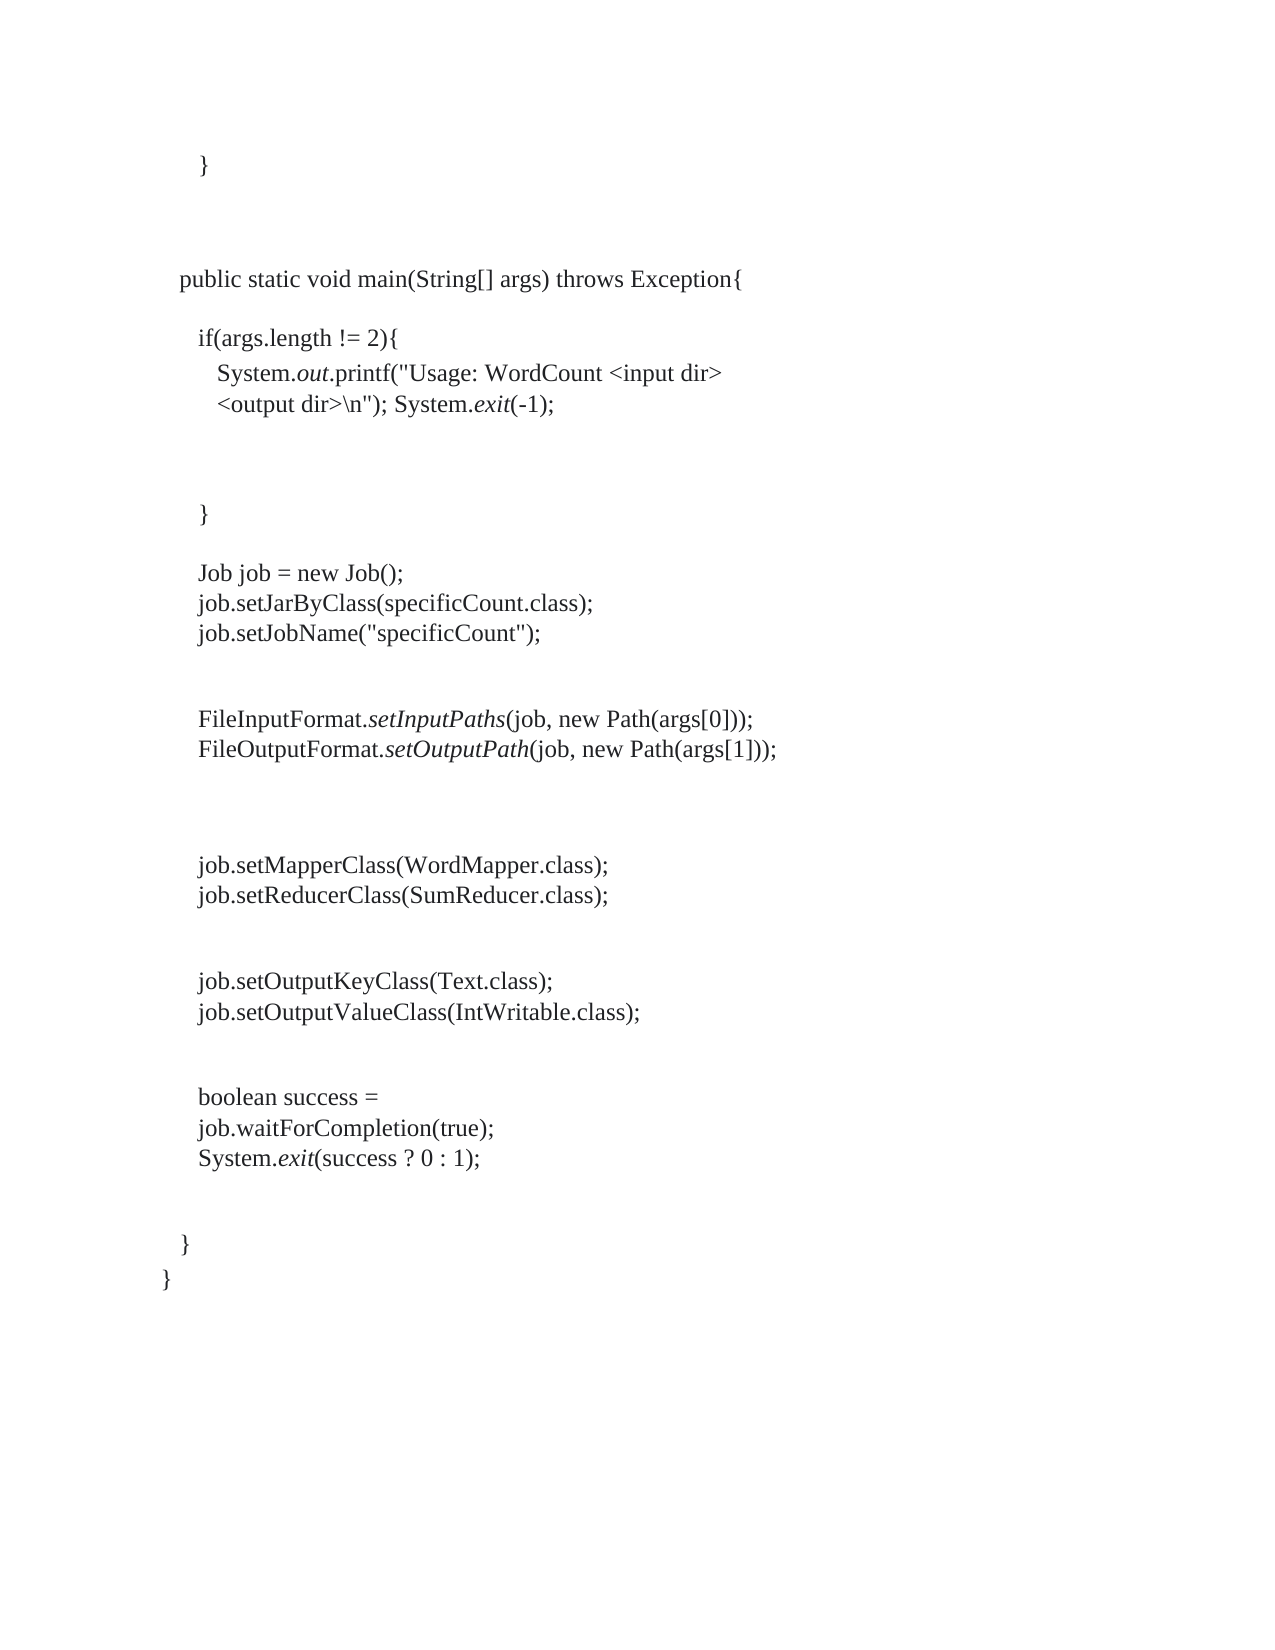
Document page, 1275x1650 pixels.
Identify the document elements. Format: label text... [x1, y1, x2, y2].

text FileInputFormat.setInputPaths(job, new Path(args[0])); FileOutputFormat.setOutputPath(job, new Path(args[1])); [198, 704, 821, 763]
text } [198, 499, 1125, 528]
text public static void main(String[] args) throws Exception{ [179, 264, 1125, 293]
text Job job = new Job(); job.setJarByClass(specificCount.class); job.setJobName("specificCount"); [198, 558, 621, 647]
text } [179, 1229, 1125, 1257]
text } [160, 1264, 1125, 1293]
text if(args.length != 2){ [198, 323, 1125, 352]
text System.out.printf("Usage: WordCount <input dir> <output dir>\n"); System.exit(-1); [217, 358, 800, 417]
text job.setMapperClass(WordMapper.class); job.setReducerClass(SumReducer.class); [198, 850, 821, 909]
text job.setOutputKeyClass(Text.class); job.setOutputValueClass(IntWritable.class); [198, 966, 821, 1025]
text } [198, 150, 1125, 179]
text boolean success = job.waitForCompletion(true); System.exit(success ? 0 : 1); [198, 1082, 621, 1171]
